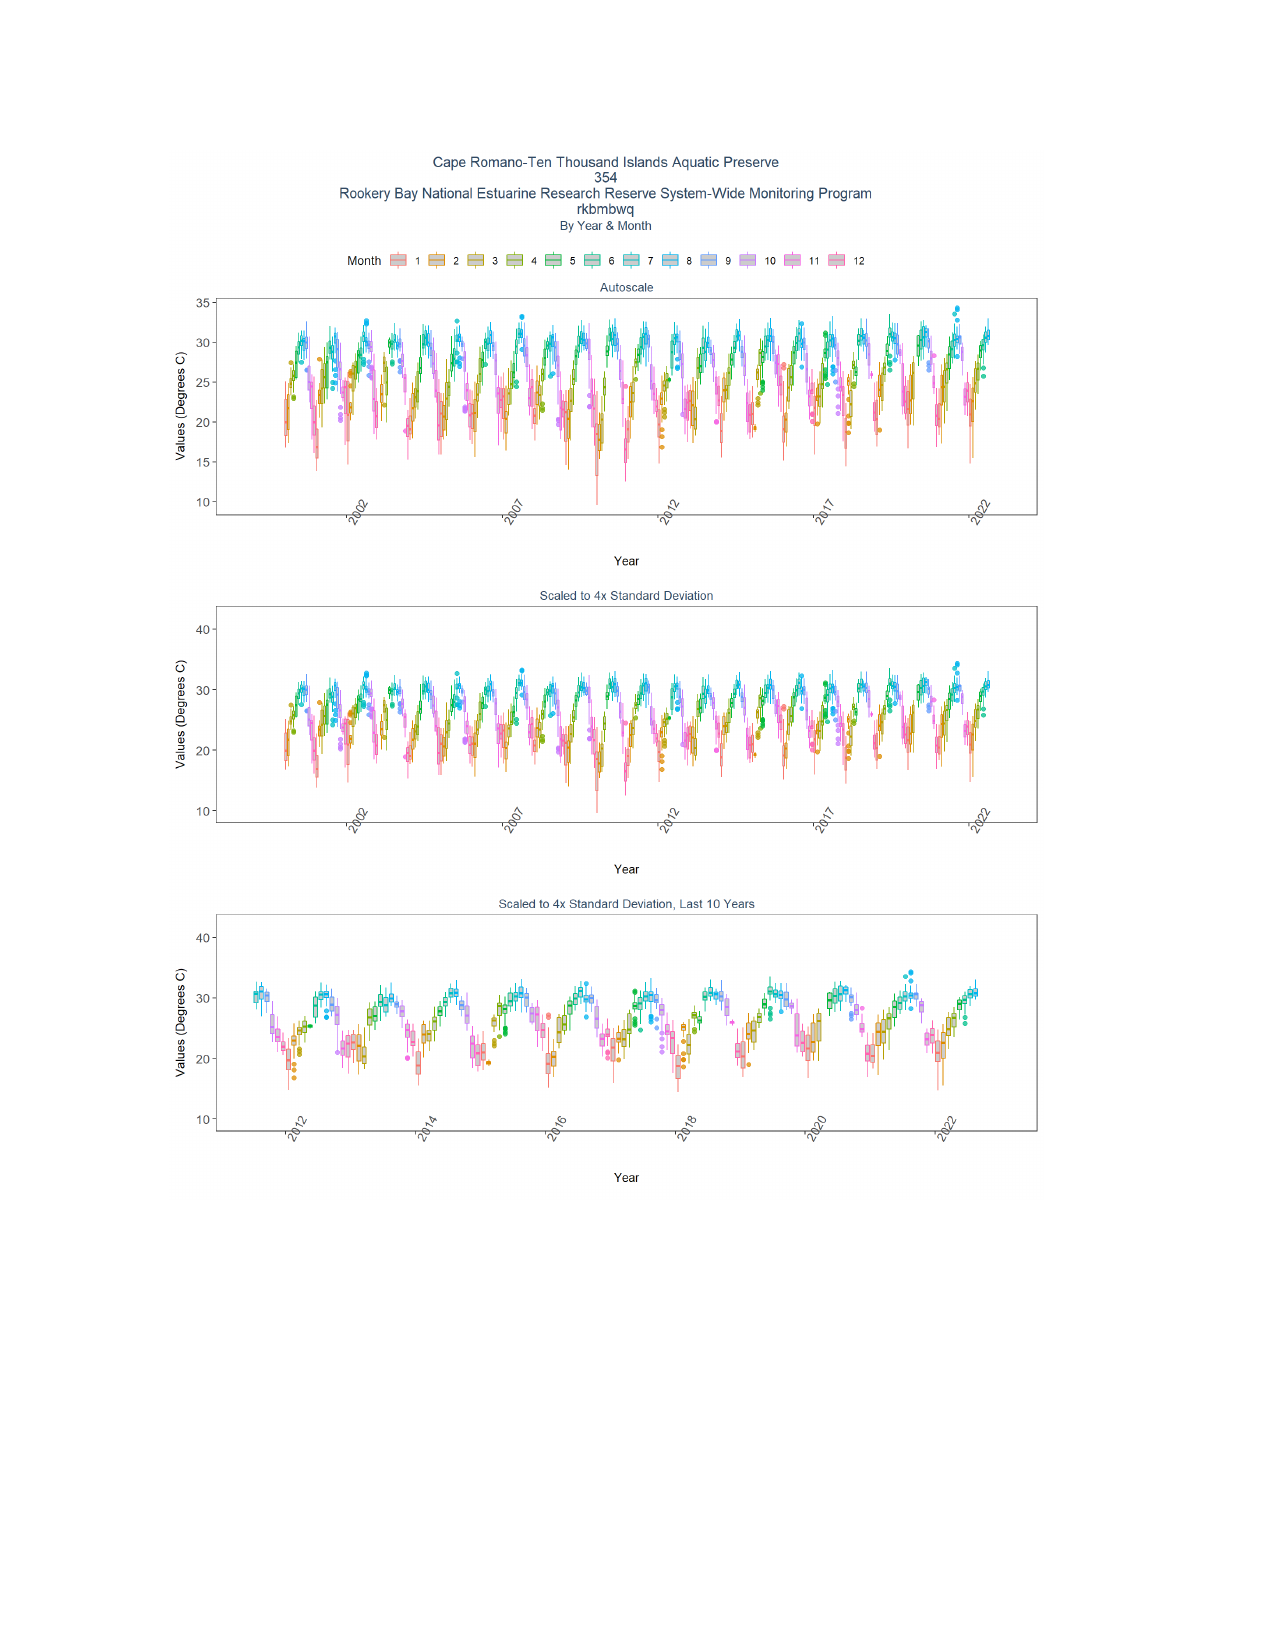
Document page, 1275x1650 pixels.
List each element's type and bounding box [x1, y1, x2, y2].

picture [168, 150, 1044, 1200]
